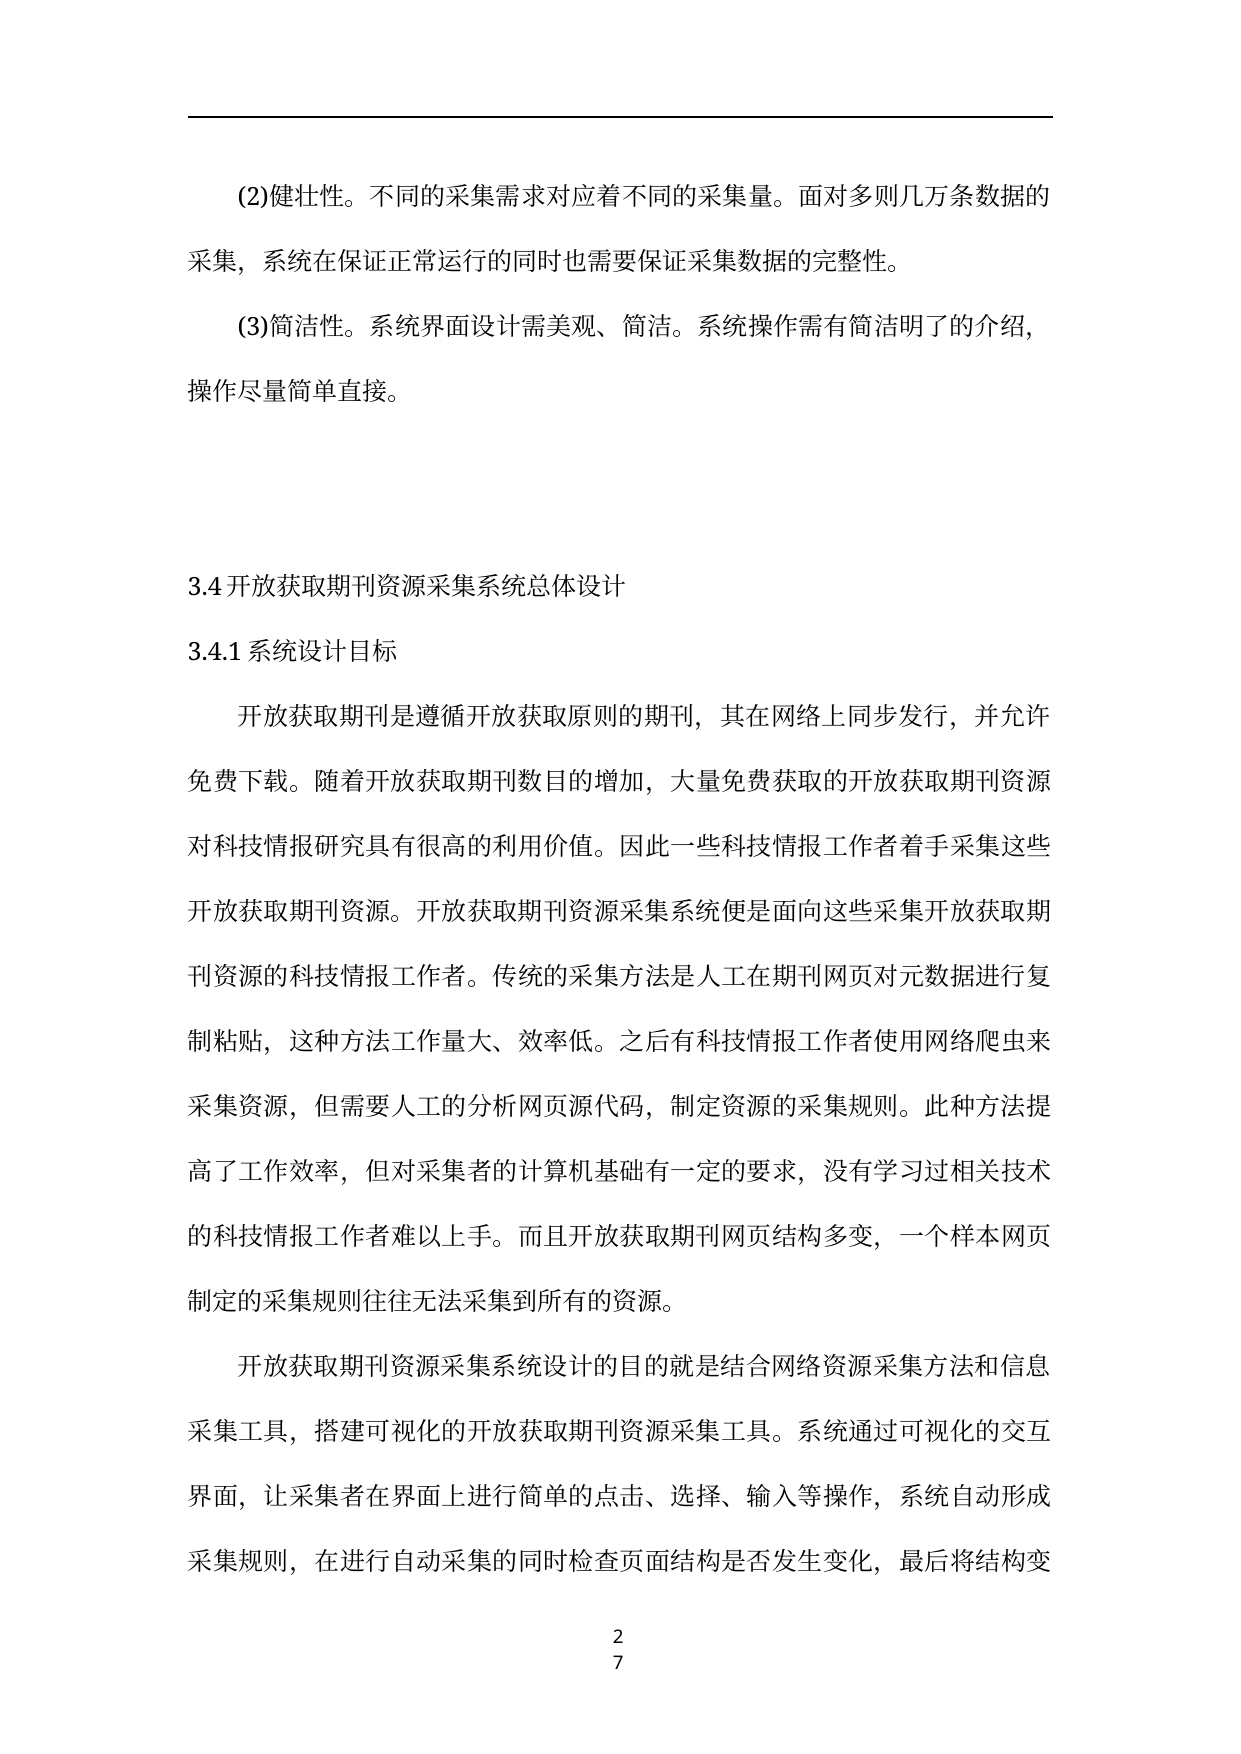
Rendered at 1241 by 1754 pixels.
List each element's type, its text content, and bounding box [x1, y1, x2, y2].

text 3.4.1系统设计目标 [187, 617, 1053, 682]
text (3)简洁性。系统界面设计需美观、简洁。系统操作需有简洁明了的介绍，操作尽量简单直接。 [187, 292, 1053, 422]
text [187, 1332, 1053, 1592]
text 3.4开放获取期刊资源采集系统总体设计 [187, 552, 1053, 617]
text 开放获取期刊是遵循开放获取原则的期刊，其在网络上同步发行，并允许免费下载。随着开放获取期刊数目的增加，大量免费获取的开放获取期刊资源对科技情报研究具有很高的利用价值。因此一些科技情报工作者着手采集这些开放获取期刊资源。开放获取期刊资源采集系统便是面向这些采集开放获取期刊资源的科技情报工作者。传统的采集方法是人工在期刊网页对元数据进行复制粘贴，这种方法工作量大、效率低。之后有科技情报工作者使用网络爬虫来采集资源，但需要人工的分析网页源代码，制定资源的采集规则。此种方法提高了工作效率，但对采集者的计算机基础有一定的要求，没有学习过相关技术的科技情报工作者难以上手。而且开放获取期刊网页结构多变，一个样本网页制定的采集规则往往无法采集到所有的资源。 [187, 682, 1053, 1332]
text (2)健壮性。不同的采集需求对应着不同的采集量。面对多则几万条数据的采集，系统在保证正常运行的同时也需要保证采集数据的完整性。 [187, 162, 1053, 292]
